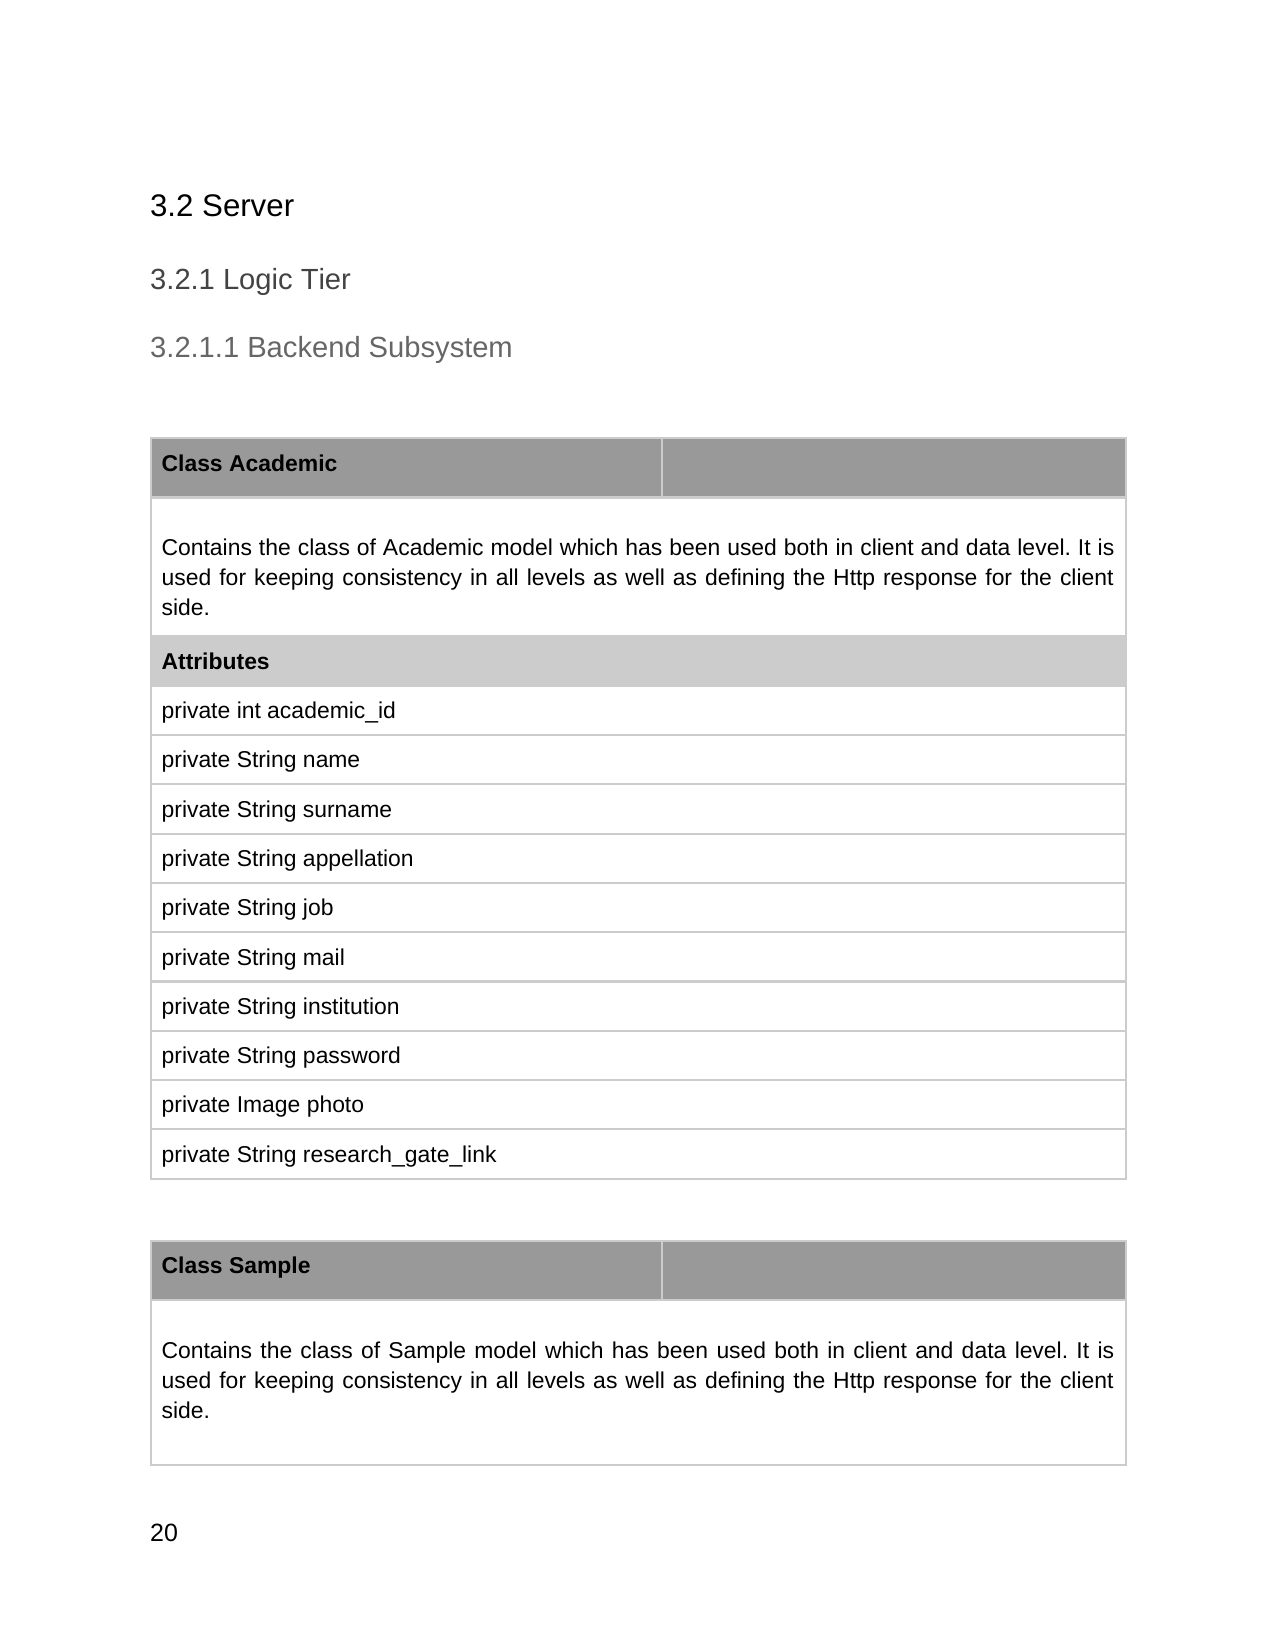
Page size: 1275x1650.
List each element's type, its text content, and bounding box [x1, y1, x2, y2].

table_cell Attributes [152, 638, 1125, 685]
table_header Class Sample [152, 1242, 661, 1299]
table_cell private String name [152, 736, 1125, 783]
table_cell private String institution [152, 983, 1125, 1029]
table_cell private String surname [152, 785, 1125, 832]
table_cell private int academic_id [152, 687, 1125, 734]
table_cell private Image photo [152, 1081, 1125, 1128]
table_cell Contains the class of Sample model which has been used both in client and data level. It is used for keeping consistency in all levels as well as defining the Http response for the client side. [152, 1301, 1125, 1464]
table_header [663, 439, 1125, 496]
table_cell Contains the class of Academic model which has been used both in client and data level. It is used for keeping consistency in all levels as well as defining the Http response for the client side. [152, 499, 1125, 635]
table_header Class Academic [152, 439, 661, 496]
table_header [663, 1242, 1125, 1299]
table_cell private String job [152, 884, 1125, 931]
subtitle 3.2.1 Logic Tier [150, 262, 1125, 296]
subtitle 3.2 Server [150, 187, 1125, 223]
subtitle 3.2.1.1 Backend Subsystem [150, 330, 1125, 363]
table_cell private String password [152, 1032, 1125, 1079]
table_cell private String appellation [152, 835, 1125, 882]
table_cell private String research_gate_link [152, 1130, 1125, 1177]
table_cell private String mail [152, 933, 1125, 980]
